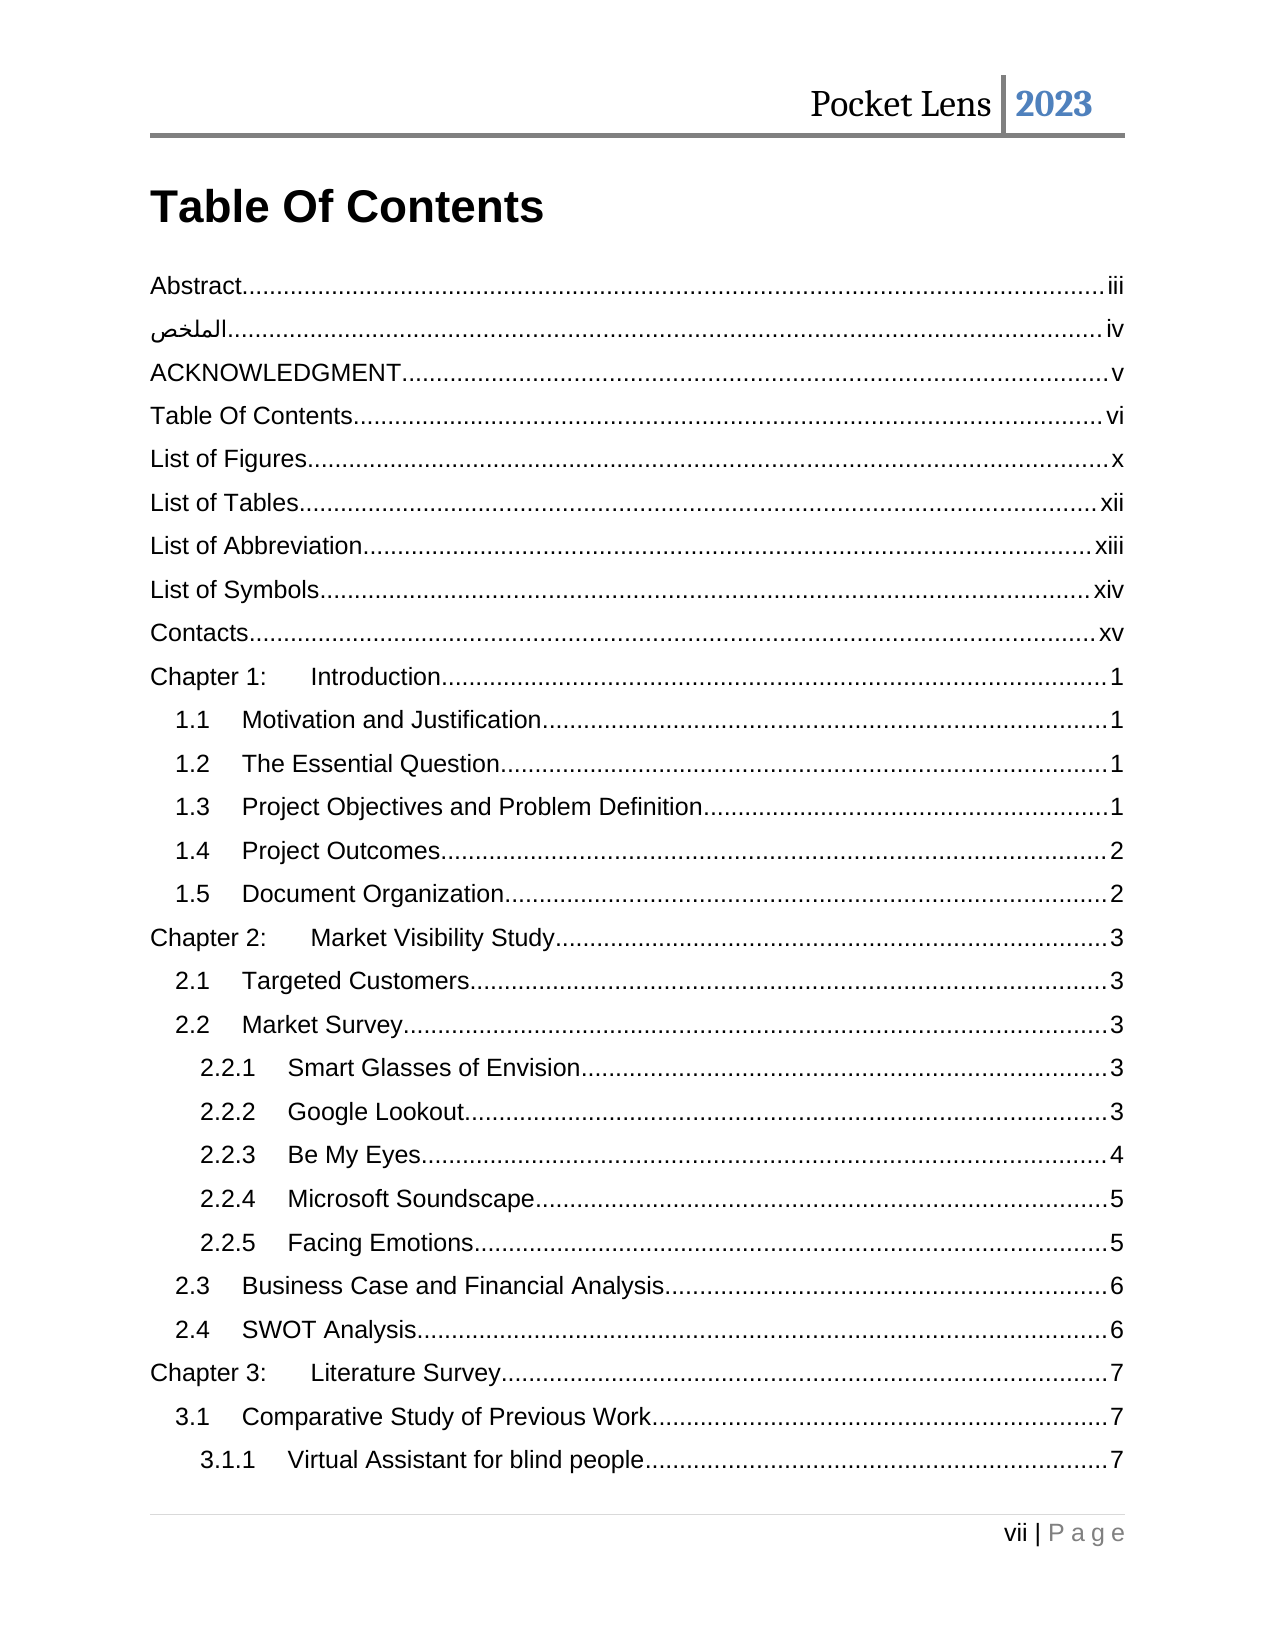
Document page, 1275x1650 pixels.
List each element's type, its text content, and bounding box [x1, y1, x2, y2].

text 3.1 Comparative Study of Previous Work 7 [175, 1402, 1125, 1431]
text الملخص iv [150, 314, 1125, 343]
text ACKNOWLEDGMENT v [150, 357, 1125, 386]
text List of Figures x [150, 444, 1125, 473]
text 3.1.1 Virtual Assistant for blind people 7 [200, 1445, 1125, 1474]
text 2.2.3 Be My Eyes 4 [200, 1141, 1125, 1169]
text Chapter 3: Literature Survey 7 [150, 1358, 1125, 1387]
text List of Tables xii [150, 488, 1125, 517]
text 2.2 Market Survey 3 [175, 1010, 1125, 1039]
text 2.2.4 Microsoft Soundscape 5 [200, 1184, 1125, 1213]
text Chapter 2: Market Visibility Study 3 [150, 923, 1125, 952]
text Table Of Contents vi [150, 401, 1125, 430]
text Chapter 1: Introduction 1 [150, 662, 1125, 690]
text 2.2.2 Google Lookout 3 [200, 1097, 1125, 1126]
text Abstract iii [150, 271, 1125, 299]
text 2.3 Business Case and Financial Analysis 6 [175, 1271, 1125, 1300]
text 2.2.1 Smart Glasses of Envision 3 [200, 1053, 1125, 1082]
text 1.1 Motivation and Justification 1 [175, 705, 1125, 734]
text 2.4 SWOT Analysis 6 [175, 1315, 1125, 1343]
text 1.2 The Essential Question 1 [175, 749, 1125, 777]
text List of Abbreviation xiii [150, 531, 1125, 560]
subtitle Table Of Contents [150, 179, 1125, 232]
text 2.1 Targeted Customers 3 [175, 966, 1125, 995]
text 1.3 Project Objectives and Problem Definition 1 [175, 792, 1125, 821]
text 2.2.5 Facing Emotions 5 [200, 1228, 1125, 1256]
text 1.5 Document Organization 2 [175, 879, 1125, 908]
text Contacts xv [150, 618, 1125, 647]
text List of Symbols xiv [150, 575, 1125, 603]
text 1.4 Project Outcomes 2 [175, 836, 1125, 864]
